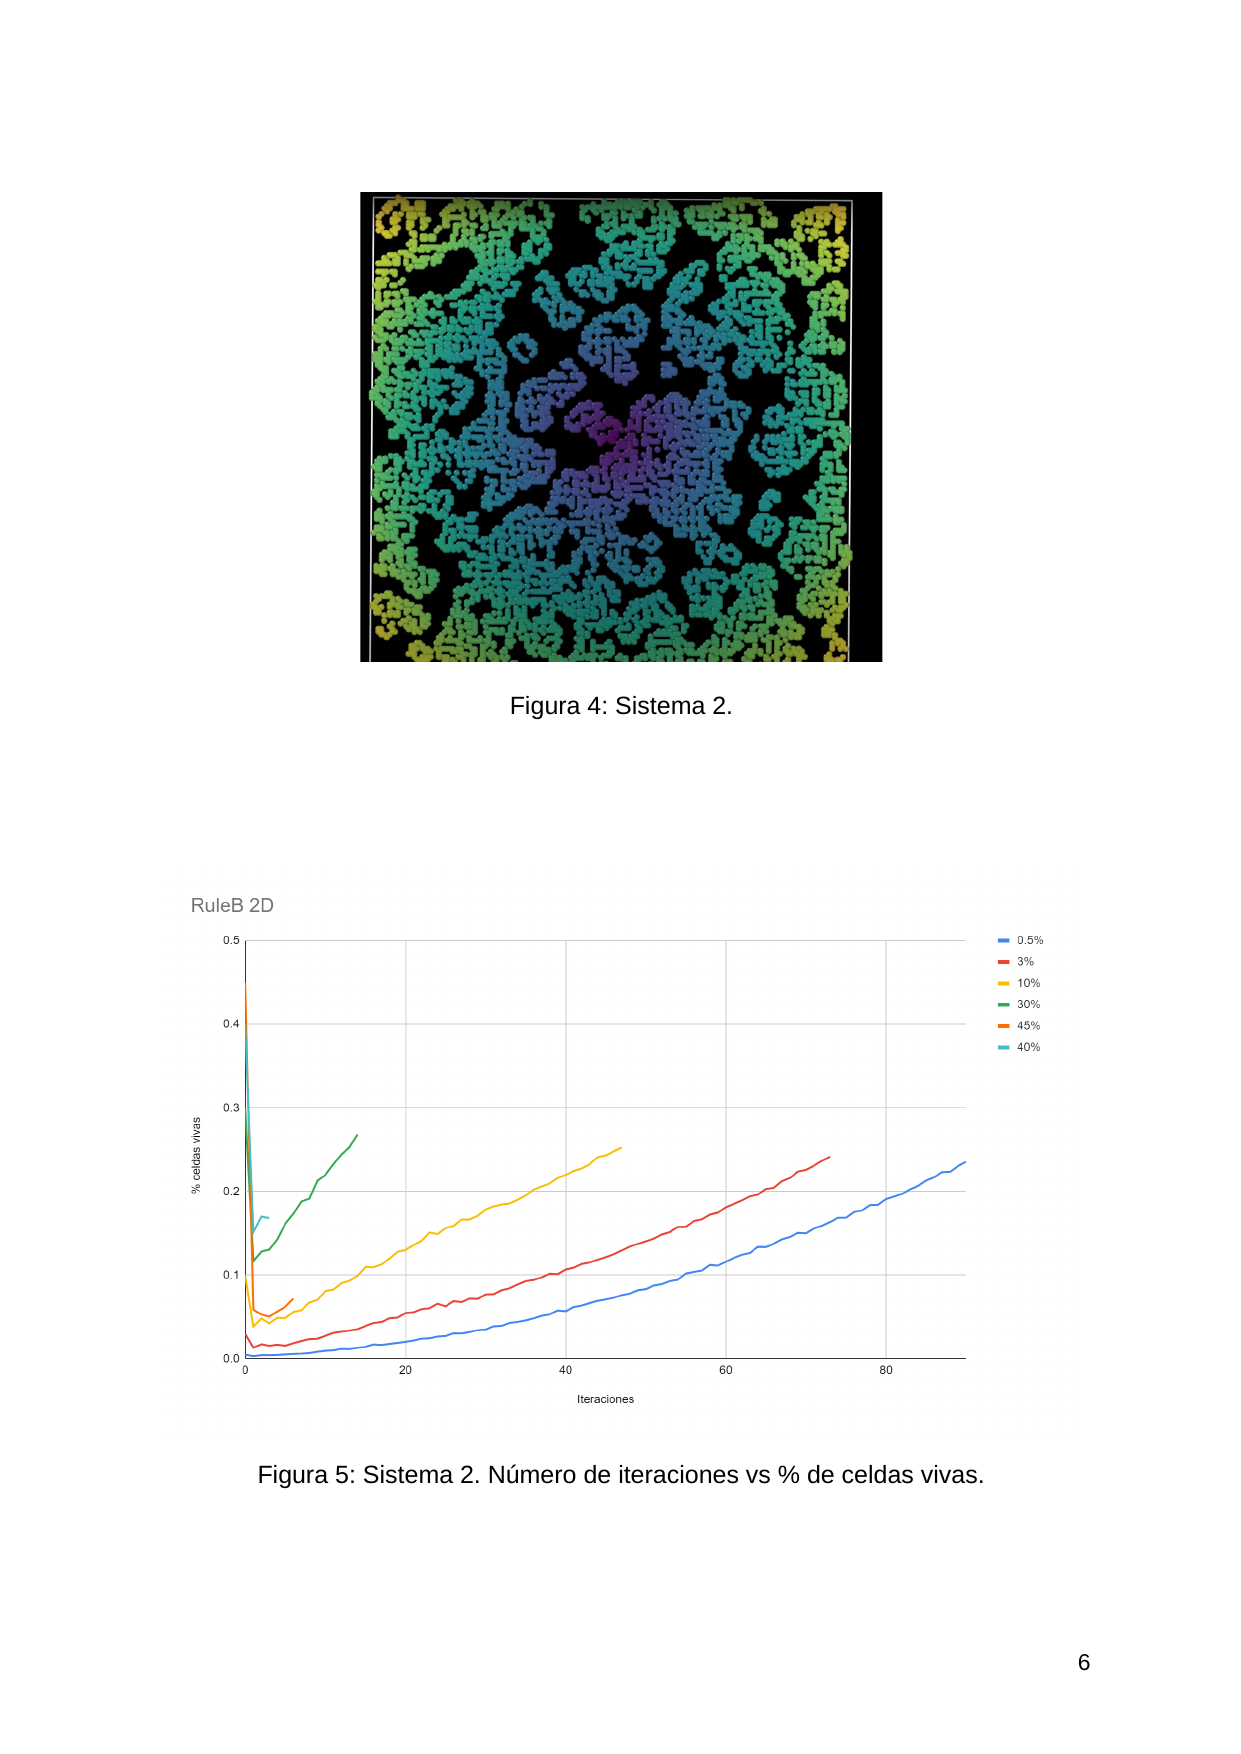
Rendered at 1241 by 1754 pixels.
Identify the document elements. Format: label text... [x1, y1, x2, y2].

table_cell Figura 4: Sistema 2. [152, 681, 1091, 793]
table_cell Figura 5: Sistema 2. Número de iteraciones vs % de celdas vivas. [152, 1449, 1091, 1499]
picture [162, 868, 1080, 1433]
table_header [152, 182, 1091, 679]
picture [360, 192, 883, 662]
table_header [152, 858, 1091, 1447]
